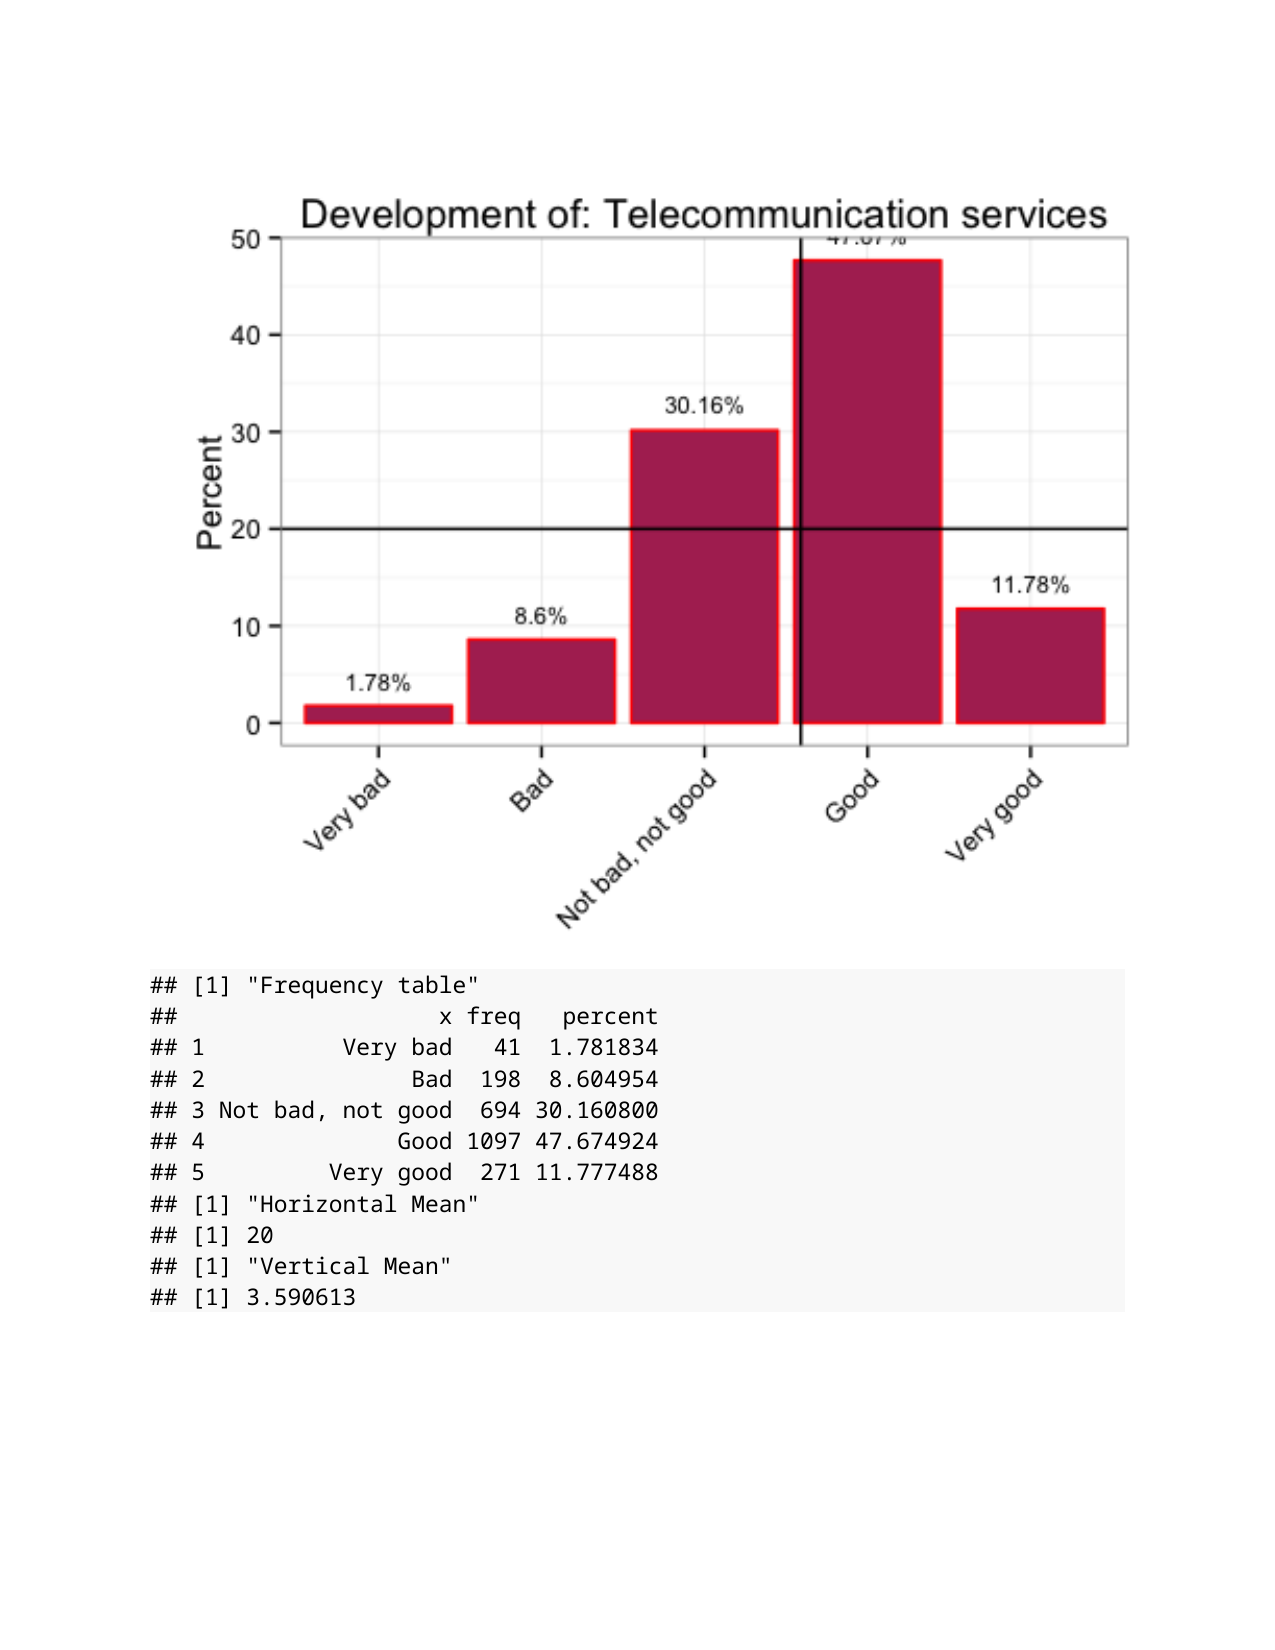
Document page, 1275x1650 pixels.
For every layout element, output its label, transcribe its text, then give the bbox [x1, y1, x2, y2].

picture [168, 150, 1169, 950]
text ## [1] "Frequency table" ## x freq percent ## 1 Very bad 41 1.781834 ## 2 Bad 198 8.604954 ## 3 Not bad, not good 694 30.160800 ## 4 Good 1097 47.674924 ## 5 Very good 271 11.777488 ## [1] "Horizontal Mean" ## [1] 20 ## [1] "Vertical Mean" ## [1] 3.590613 [150, 969, 1125, 1312]
